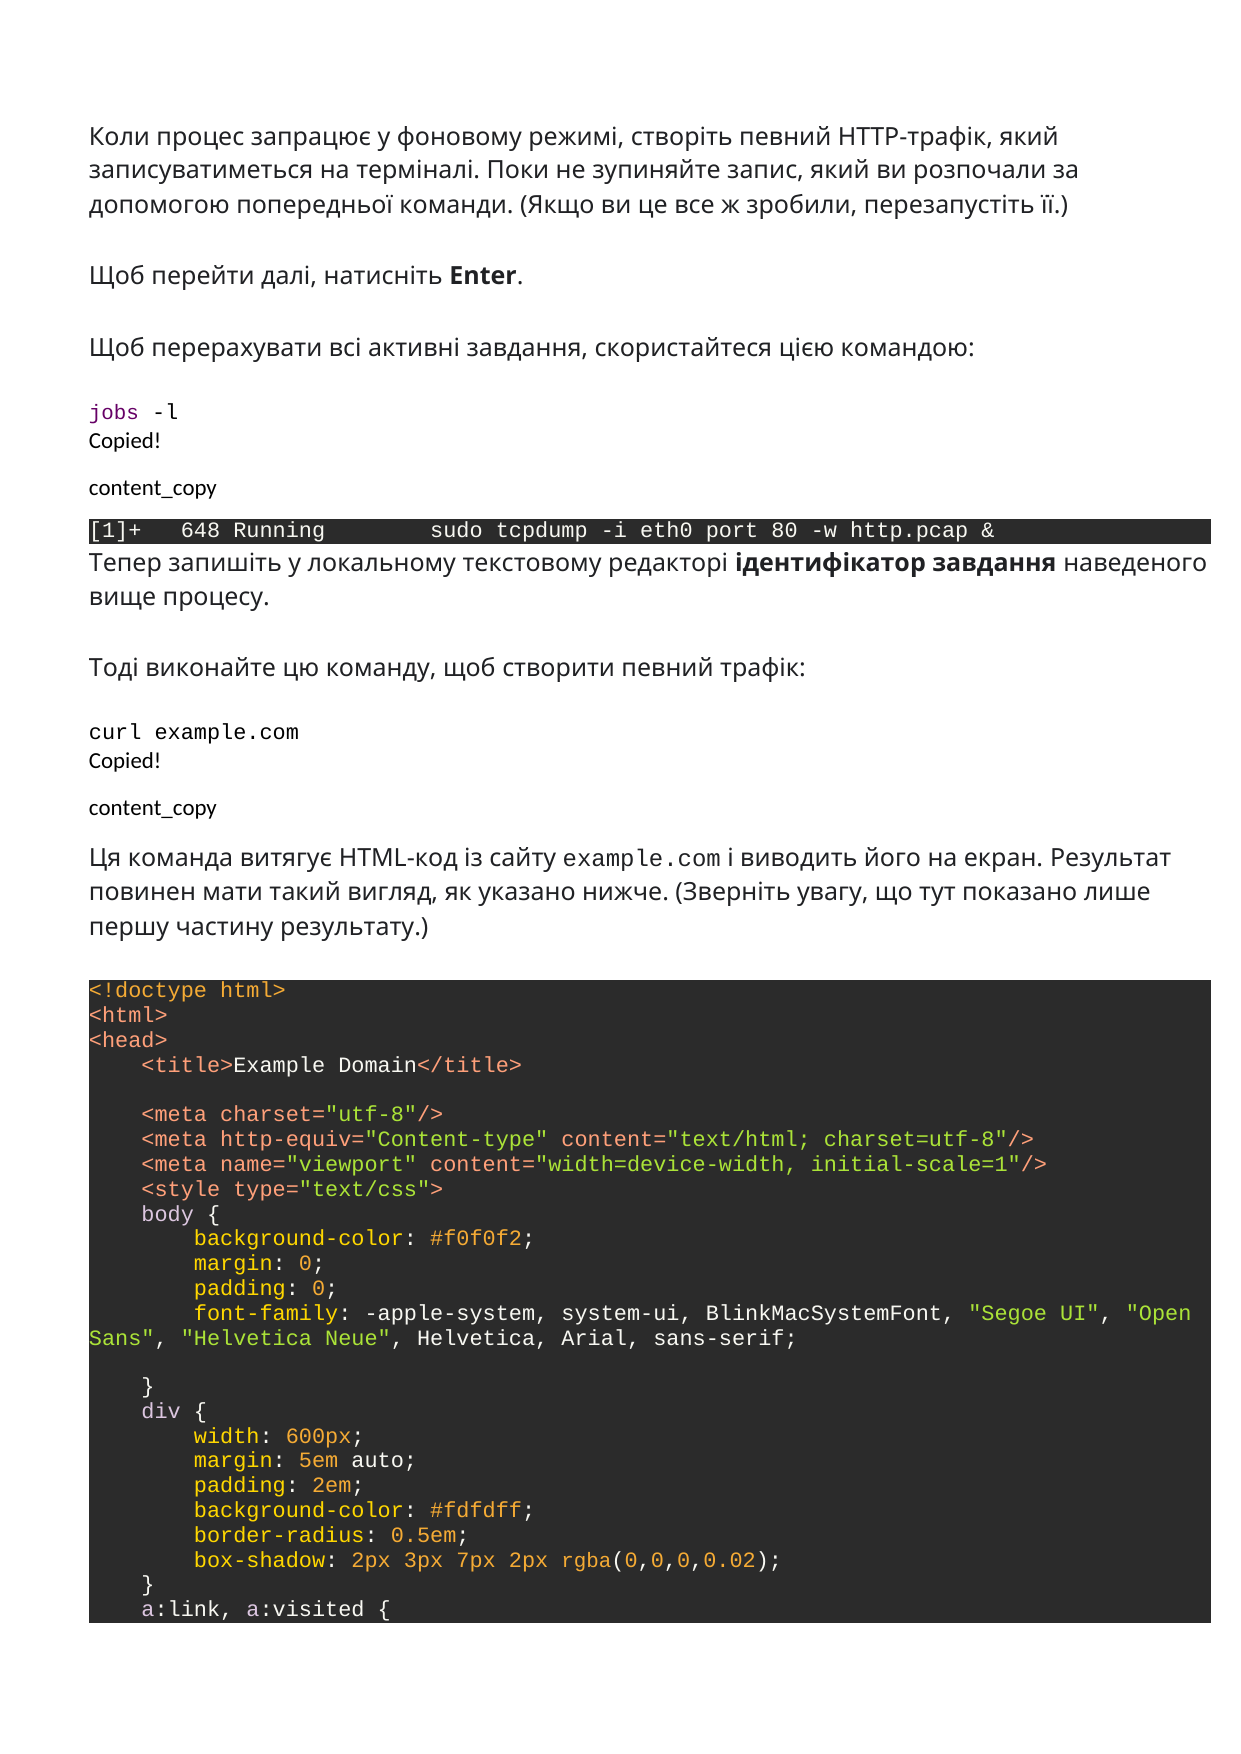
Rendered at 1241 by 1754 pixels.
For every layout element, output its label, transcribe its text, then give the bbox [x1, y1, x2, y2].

text background-color: #f0f0f2; [89, 1228, 1211, 1252]
text <meta http-equiv="Content-type" content="text/html; charset=utf-8"/> [89, 1128, 1211, 1153]
text box-shadow: 2px 3px 7px 2px rgba(0,0,0,0.02); [89, 1549, 1211, 1573]
text content_copy [89, 793, 1211, 821]
text jobs -l [89, 401, 1211, 426]
text padding: 2em; [89, 1474, 1211, 1499]
text <html> [89, 1004, 1211, 1029]
text margin: 0; [89, 1252, 1211, 1277]
text [1]+ 648 Running sudo tcpdump -i eth0 port 80 -w http.pcap & [89, 519, 1211, 544]
text <title>Example Domain</title> [89, 1054, 1211, 1079]
text Щоб перейти далі, натисніть Enter. [89, 258, 1211, 292]
text <style type="text/css"> [89, 1178, 1211, 1203]
text Тоді виконайте цю команду, щоб створити певний трафік: [89, 650, 1211, 684]
text } [89, 1375, 1211, 1400]
text Copied! [89, 746, 1211, 774]
text border-radius: 0.5em; [89, 1524, 1211, 1549]
text padding: 0; [89, 1277, 1211, 1302]
text Коли процес запрацює у фоновому режимі, створіть певний HTTP-трафік, який записуватиметься на терміналі. Поки не зупиняйте запис, який ви розпочали за допомогою попередньої команди. (Якщо ви це все ж зробили, перезапустіть її.) [89, 118, 1211, 220]
text Щоб перерахувати всі активні завдання, скористайтеся цією командою: [89, 329, 1211, 363]
text Ця команда витягує HTML-код із сайту example.com і виводить його на екран. Результат повинен мати такий вигляд, як указано нижче. (Зверніть увагу, що тут показано лише першу частину результату.) [89, 840, 1211, 942]
text margin: 5em auto; [89, 1449, 1211, 1474]
text content_copy [89, 473, 1211, 501]
text curl example.com [89, 721, 1211, 746]
text width: 600px; [89, 1425, 1211, 1449]
text Тепер запишіть у локальному текстовому редакторі ідентифікатор завдання наведеного вище процесу. [89, 544, 1211, 612]
text <head> [89, 1029, 1211, 1054]
text font-family: -apple-system, system-ui, BlinkMacSystemFont, "Segoe UI", "Open Sans", "Helvetica Neue", Helvetica, Arial, sans-serif; [89, 1302, 1211, 1352]
text <!doctype html> [89, 980, 1211, 1004]
text <meta name="viewport" content="width=device-width, initial-scale=1"/> [89, 1153, 1211, 1178]
text a:link, a:visited { [89, 1598, 1211, 1623]
text } [89, 1573, 1211, 1598]
text body { [89, 1203, 1211, 1228]
text background-color: #fdfdff; [89, 1499, 1211, 1524]
text div { [89, 1400, 1211, 1425]
text Copied! [89, 426, 1211, 454]
text <meta charset="utf-8"/> [89, 1104, 1211, 1128]
